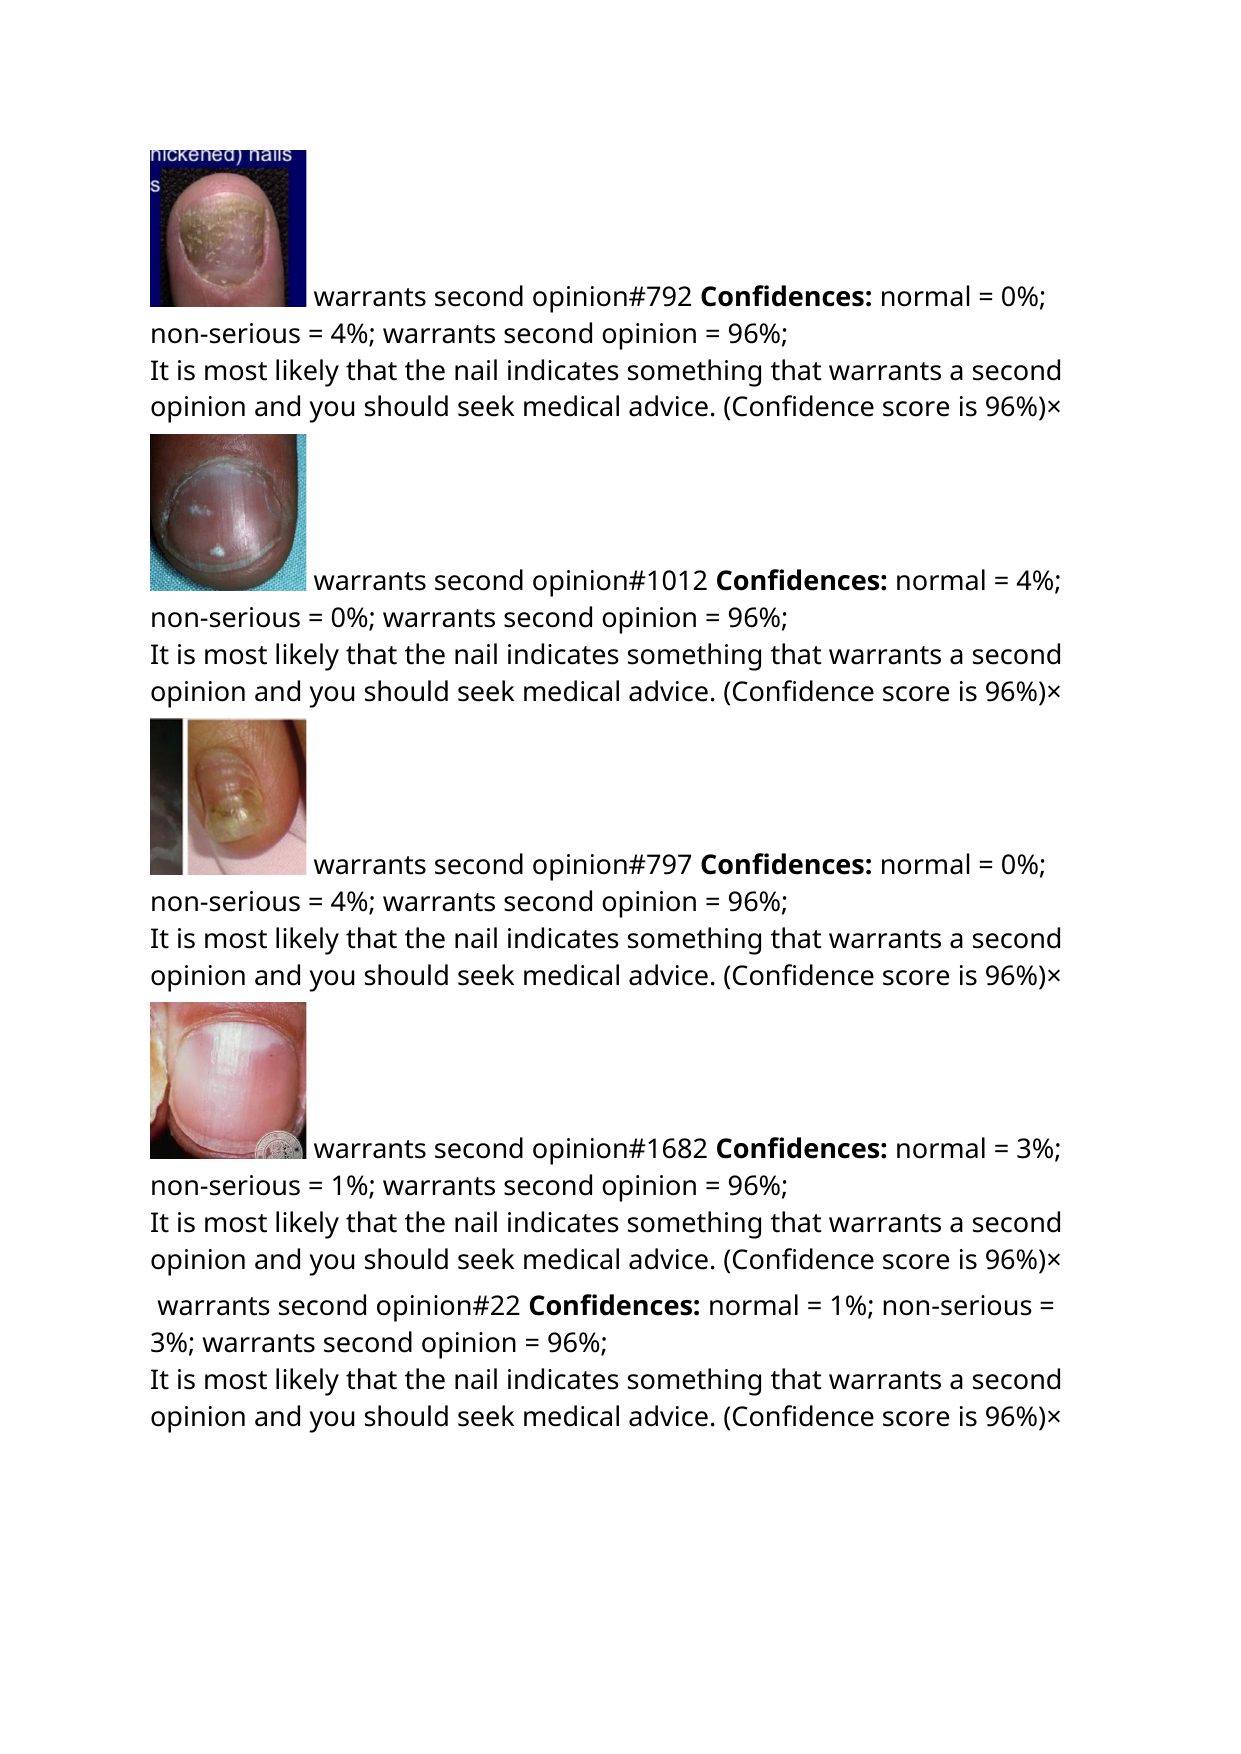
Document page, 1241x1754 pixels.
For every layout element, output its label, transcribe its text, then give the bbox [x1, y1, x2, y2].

text warrants second opinion#22 Confidences: normal = 1%; non-serious = 3%; warrants second opinion = 96%; It is most likely that the nail indicates something that warrants a second opinion and you should seek medical advice. (Confidence score is 96%)× [150, 1287, 1090, 1434]
text warrants second opinion#1012 Confidences: normal = 4%; non-serious = 0%; warrants second opinion = 96%; It is most likely that the nail indicates something that warrants a second opinion and you should seek medical advice. (Confidence score is 96%)× [150, 434, 1090, 709]
picture [150, 434, 307, 591]
picture [150, 1002, 307, 1159]
text warrants second opinion#1682 Confidences: normal = 3%; non-serious = 1%; warrants second opinion = 96%; It is most likely that the nail indicates something that warrants a second opinion and you should seek medical advice. (Confidence score is 96%)× [150, 1002, 1090, 1277]
picture [150, 150, 307, 307]
text warrants second opinion#792 Confidences: normal = 0%; non-serious = 4%; warrants second opinion = 96%; It is most likely that the nail indicates something that warrants a second opinion and you should seek medical advice. (Confidence score is 96%)× [150, 150, 1090, 425]
text warrants second opinion#797 Confidences: normal = 0%; non-serious = 4%; warrants second opinion = 96%; It is most likely that the nail indicates something that warrants a second opinion and you should seek medical advice. (Confidence score is 96%)× [150, 718, 1090, 993]
picture [150, 718, 307, 875]
